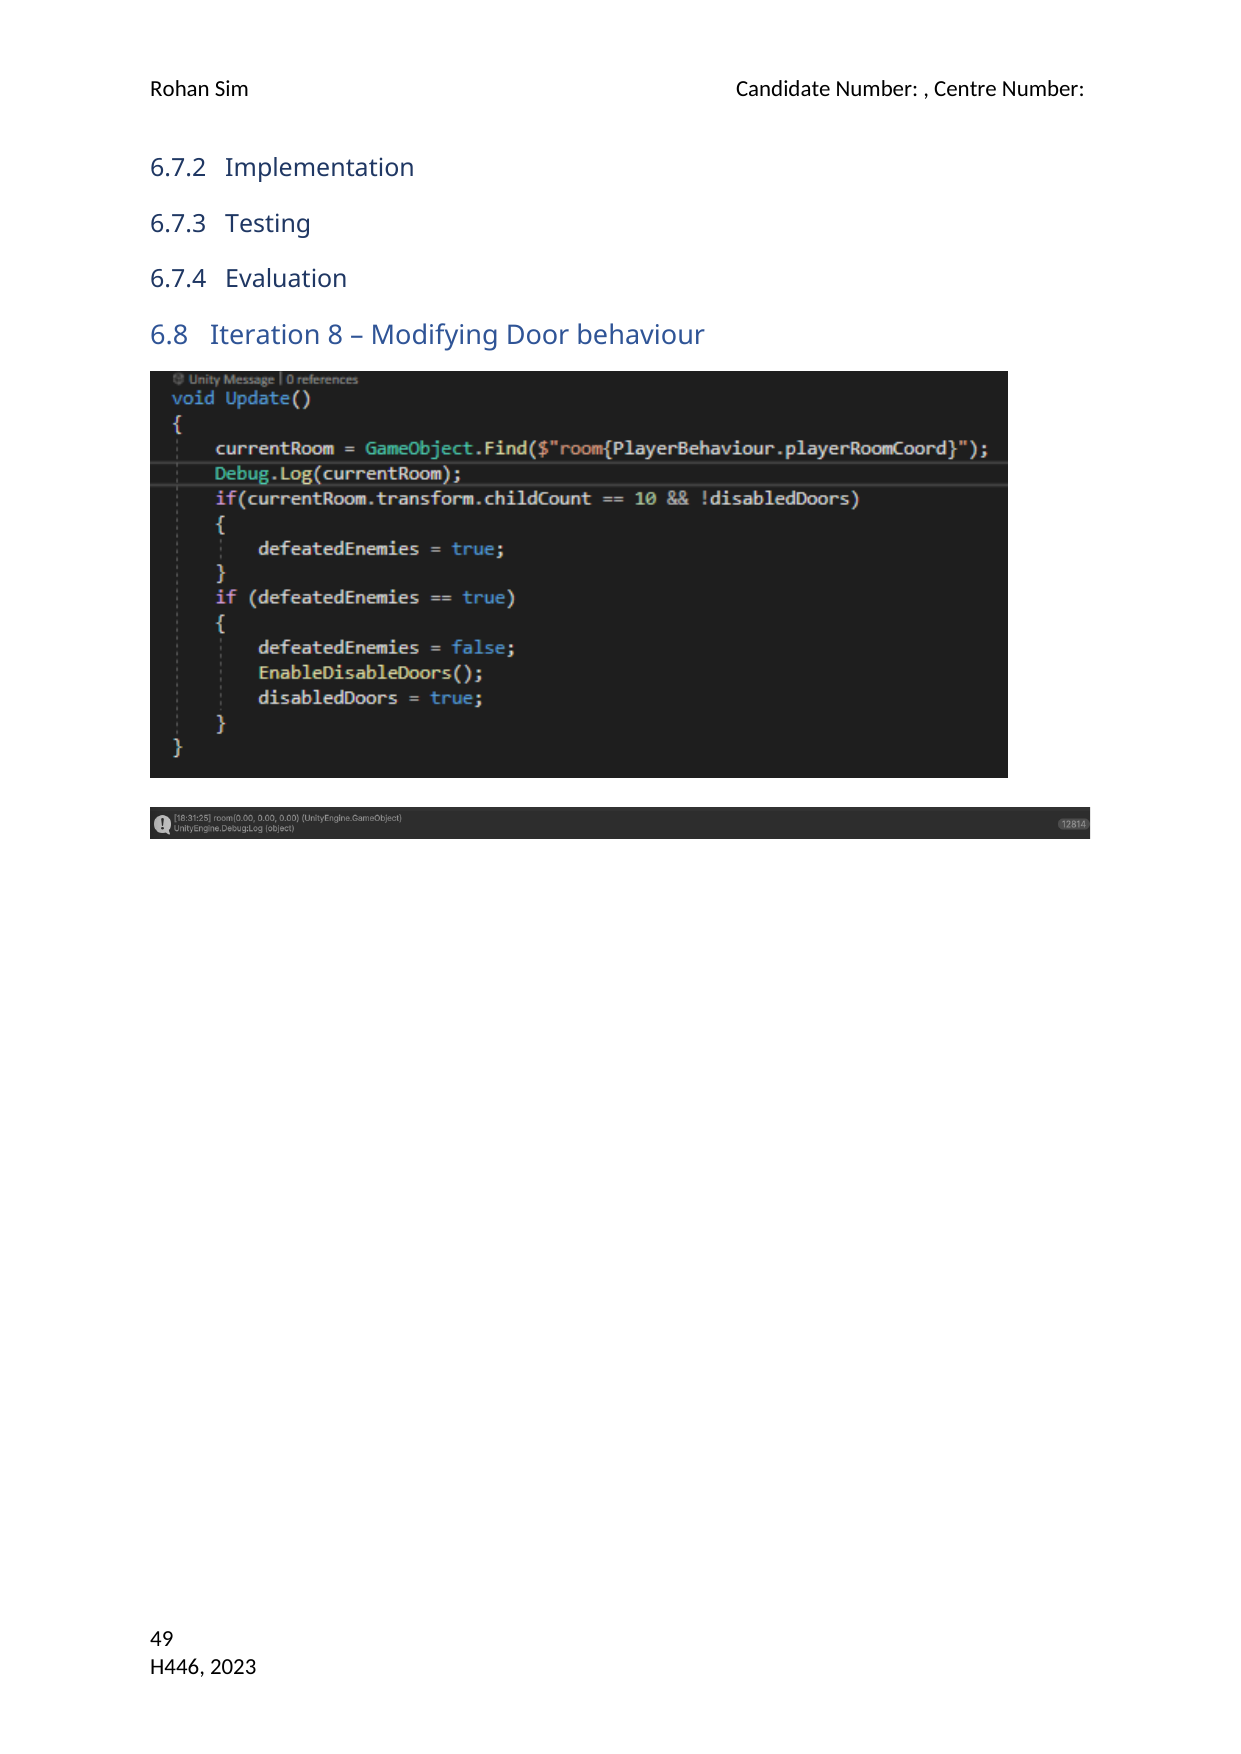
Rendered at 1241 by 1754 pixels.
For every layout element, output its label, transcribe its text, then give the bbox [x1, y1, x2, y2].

picture [150, 371, 1008, 778]
subtitle Testing [150, 205, 1090, 239]
subtitle Implementation [150, 150, 1090, 184]
subtitle Iteration 8 – Modifying Door behaviour [150, 316, 1090, 352]
subtitle Evaluation [150, 260, 1090, 294]
picture [150, 807, 1091, 839]
